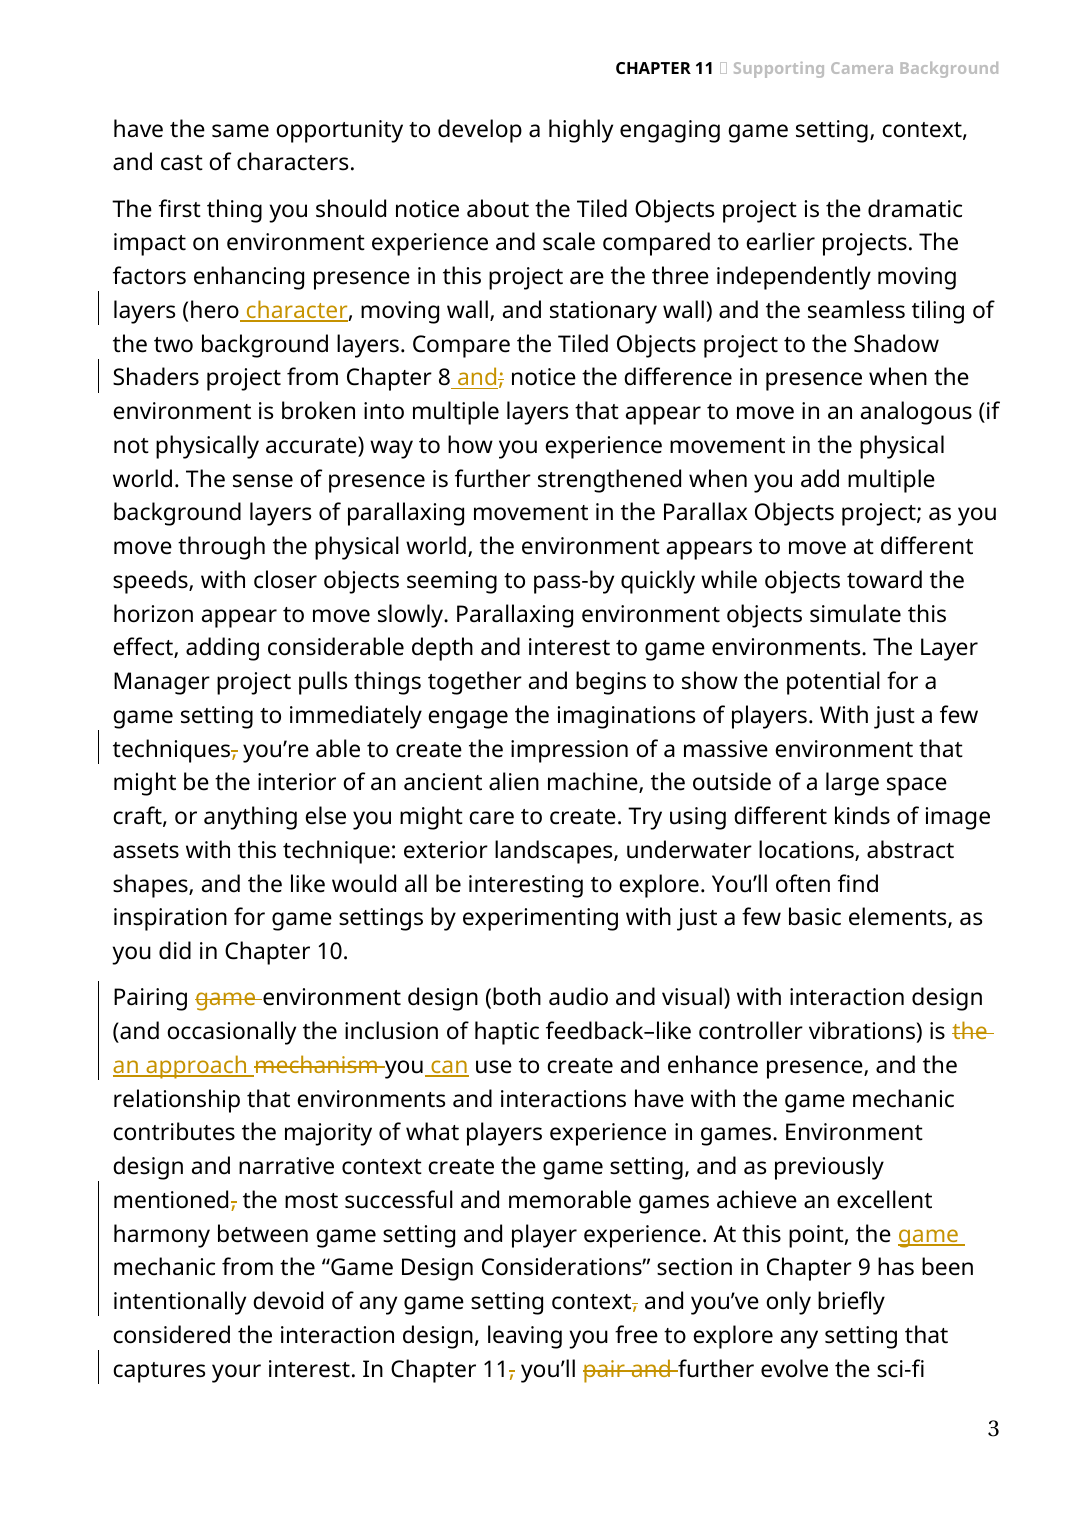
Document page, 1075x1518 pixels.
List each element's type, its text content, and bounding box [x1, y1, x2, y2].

text The first thing you should notice about the Tiled Objects project is the dramatic impact on environment experience and scale compared to earlier projects. The factors enhancing presence in this project are the three independently moving layers (hero, moving wall, and stationary wall) and the seamless tiling of the two background layers. Compare the Tiled Objects project to the Shadow Shaders project from Chapter 8 notice the difference in presence when the environment is broken into multiple layers that appear to move in an analogous (if not physically accurate) way to how you experience movement in the physical world. The sense of presence is further strengthened when you add multiple background layers of parallaxing movement in the Parallax Objects project; as you move through the physical world, the environment appears to move at different speeds, with closer objects seeming to pass-by quickly while objects toward the horizon appear to move slowly. Parallaxing environment objects simulate this effect, adding considerable depth and interest to game environments. The Layer Manager project pulls things together and begins to show the potential for a game setting to immediately engage the imaginations of players. With just a few techniques you’re able to create the impression of a massive environment that might be the interior of an ancient alien machine, the outside of a large space craft, or anything else you might care to create. Try using different kinds of image assets with this technique: exterior landscapes, underwater locations, abstract shapes, and the like would all be interesting to explore. You’ll often find inspiration for game settings by experimenting with just a few basic elements, as you did in Chapter 10. [112, 192, 1000, 966]
